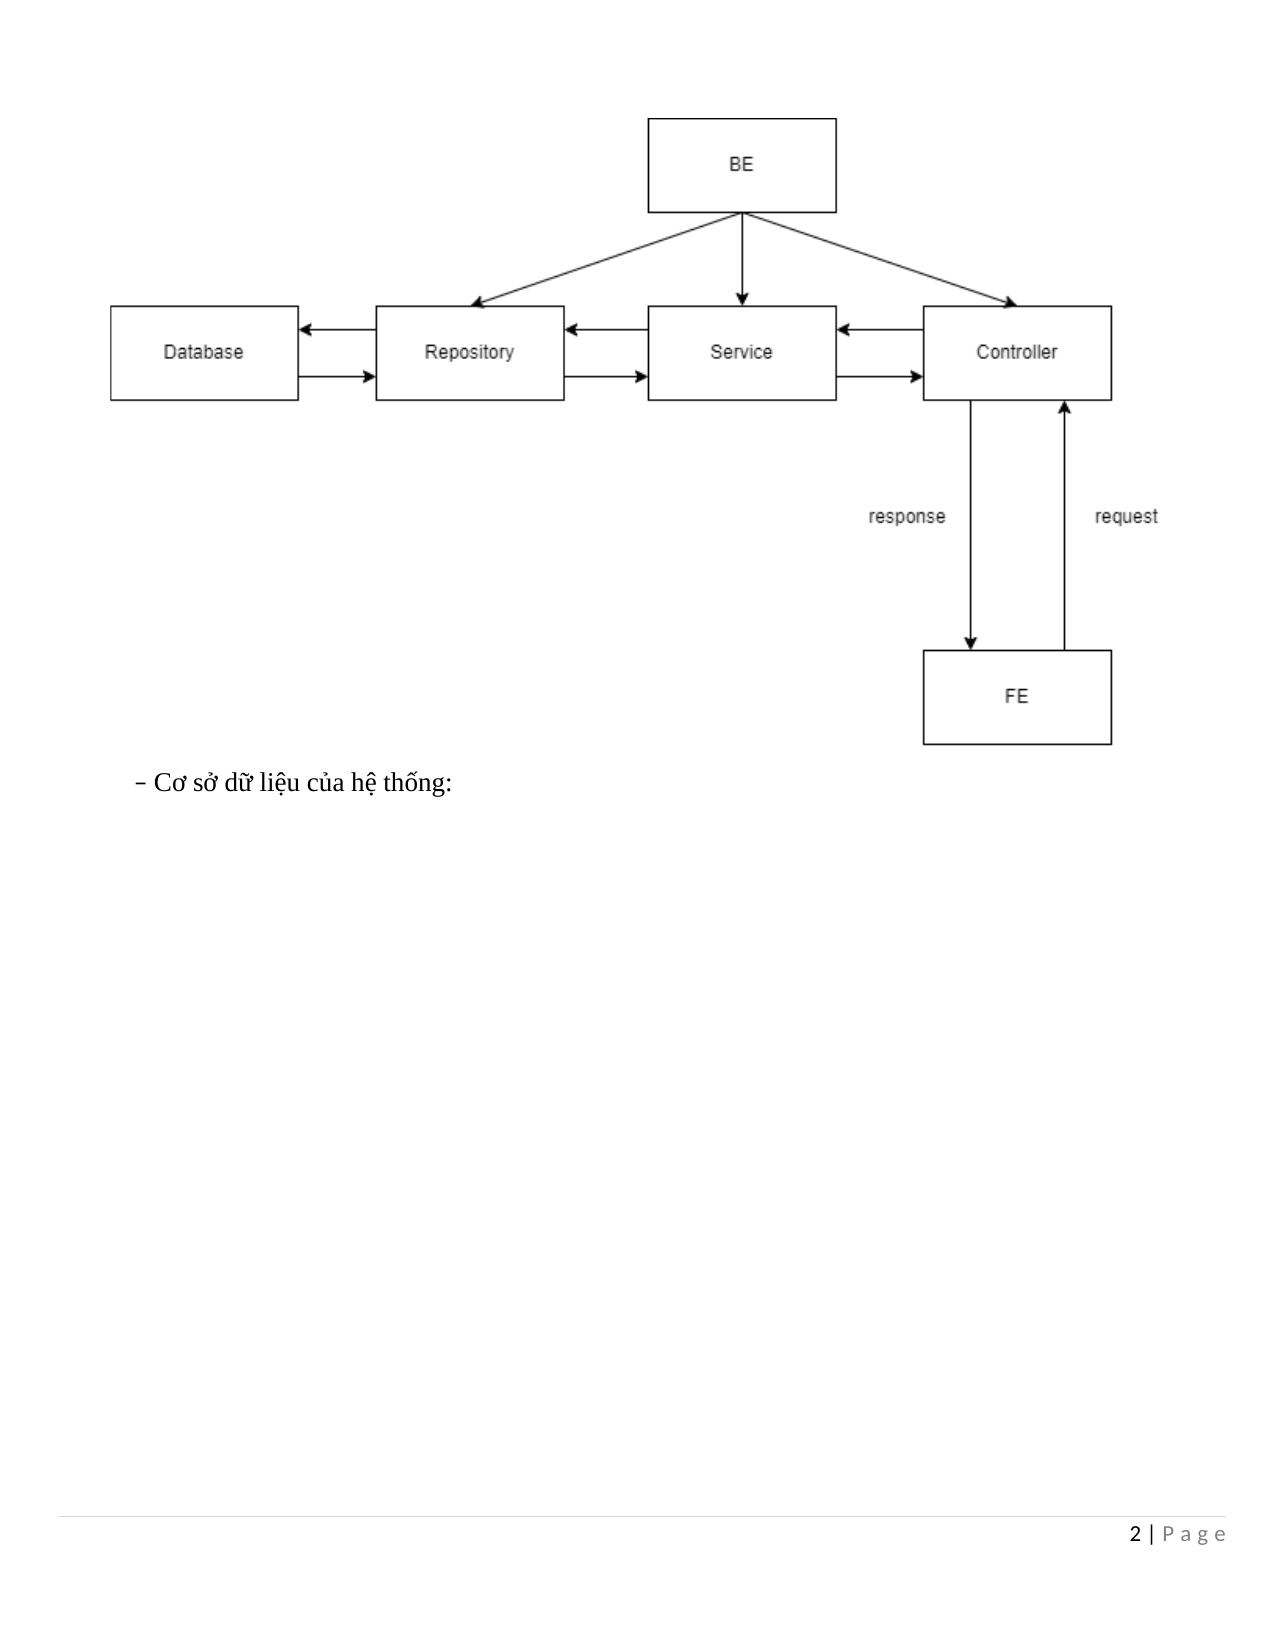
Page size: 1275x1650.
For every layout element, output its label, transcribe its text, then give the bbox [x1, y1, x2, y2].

picture [110, 118, 1175, 747]
list Cơ sở dữ liệu của hệ thống: [134, 765, 1226, 798]
